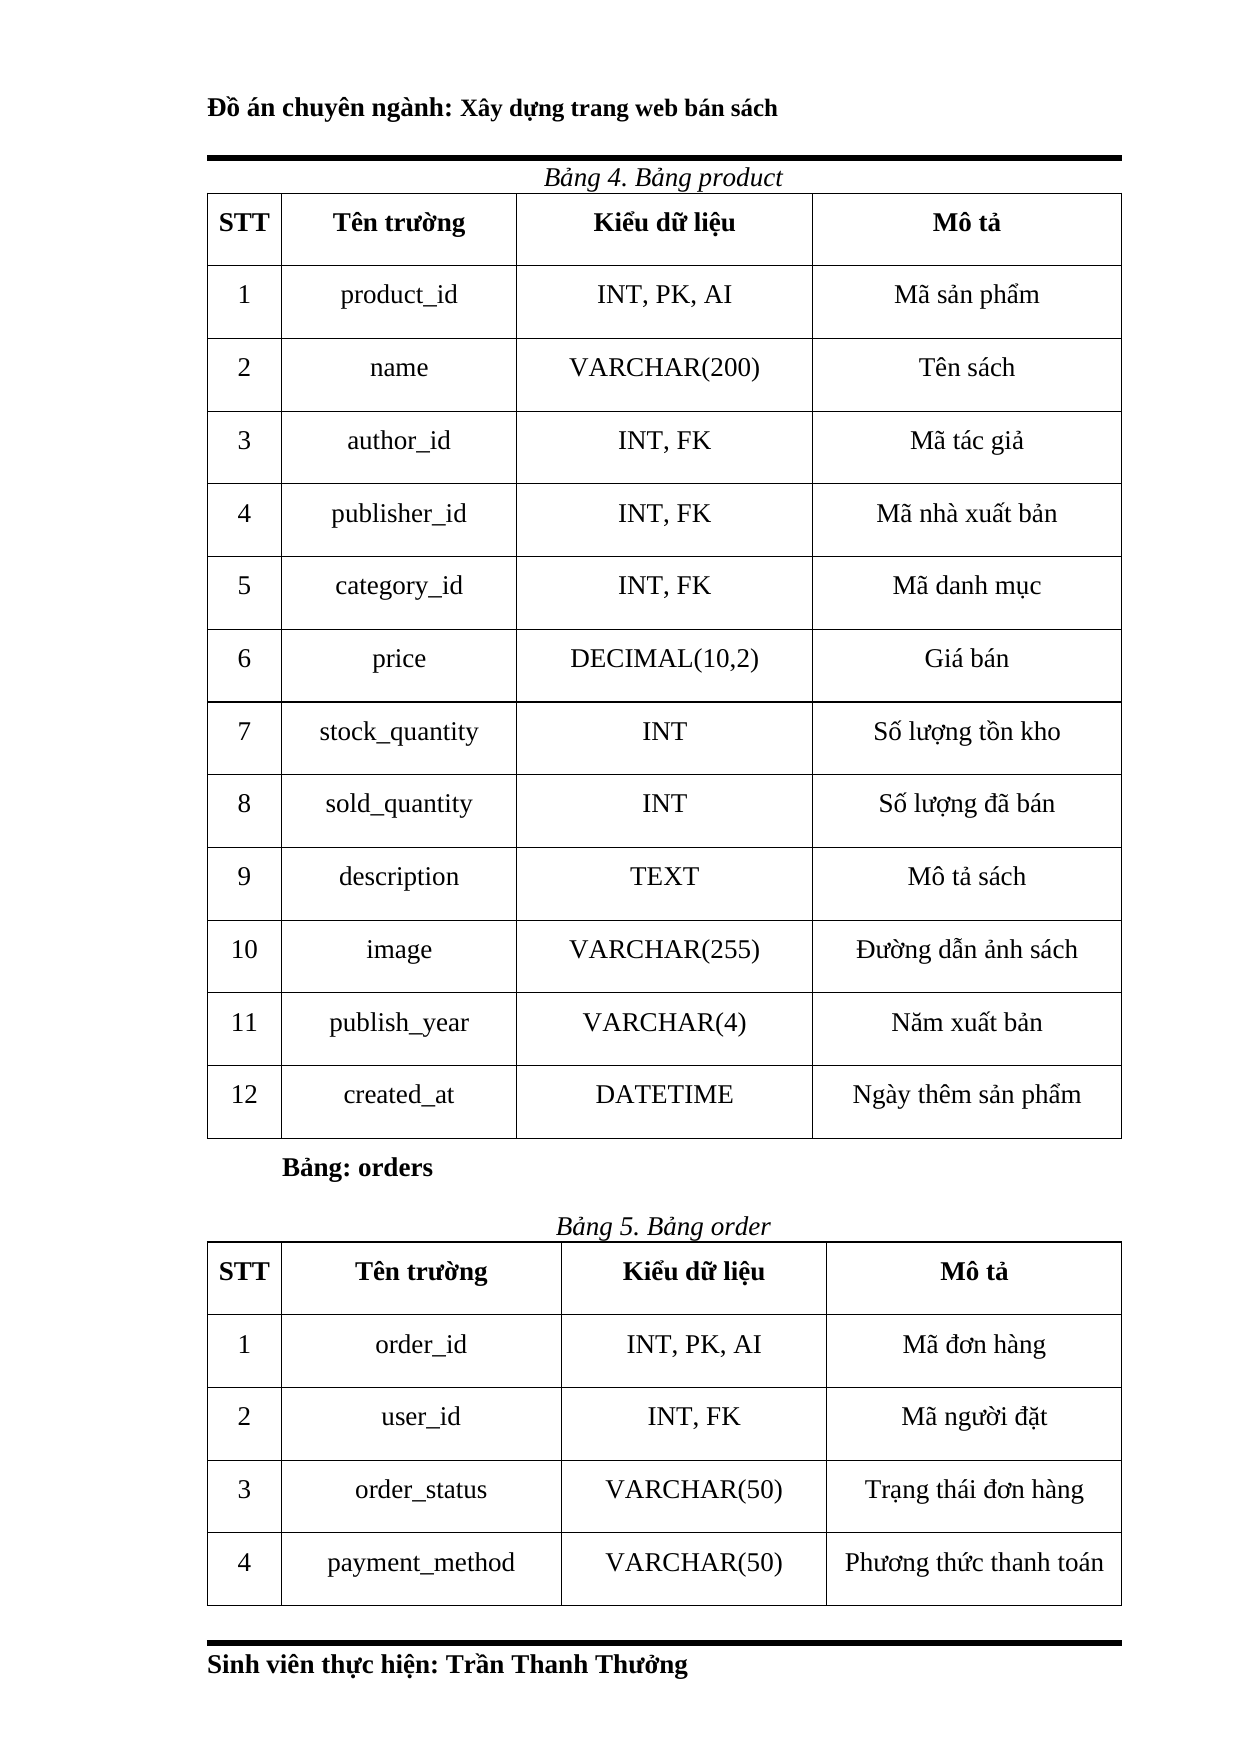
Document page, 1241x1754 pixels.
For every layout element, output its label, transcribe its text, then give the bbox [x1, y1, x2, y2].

table_header STT [208, 194, 281, 265]
table_cell 8 [208, 775, 281, 847]
table_cell VARCHAR(50) [562, 1461, 826, 1532]
table_cell VARCHAR(255) [517, 921, 812, 992]
table_header Mô tả [827, 1243, 1121, 1314]
table_header Mô tả [813, 194, 1121, 265]
table_cell INT, FK [517, 412, 812, 483]
table_cell Phương thức thanh toán [827, 1533, 1121, 1605]
table_cell 12 [208, 1066, 281, 1138]
table_cell INT, FK [517, 484, 812, 556]
table_cell Giá bán [813, 630, 1121, 701]
table_cell 2 [208, 339, 281, 411]
table_cell Mã sản phẩm [813, 266, 1121, 338]
table_cell INT, PK, AI [517, 266, 812, 338]
table_cell 10 [208, 921, 281, 992]
table_cell Tên sách [813, 339, 1121, 411]
table_cell Mô tả sách [813, 848, 1121, 919]
table_cell INT [517, 703, 812, 774]
table_cell user_id [282, 1388, 561, 1459]
table_cell price [282, 630, 516, 701]
table_cell publish_year [282, 993, 516, 1065]
table_cell INT, PK, AI [562, 1315, 826, 1387]
table_cell image [282, 921, 516, 992]
table_cell 2 [208, 1388, 281, 1459]
table_cell publisher_id [282, 484, 516, 556]
table_cell Số lượng đã bán [813, 775, 1121, 847]
table_cell 7 [208, 703, 281, 774]
table_cell TEXT [517, 848, 812, 919]
table_cell order_id [282, 1315, 561, 1387]
table_cell 9 [208, 848, 281, 919]
table_cell payment_method [282, 1533, 561, 1605]
table_cell Mã nhà xuất bản [813, 484, 1121, 556]
table_cell VARCHAR(200) [517, 339, 812, 411]
table_header Kiểu dữ liệu [562, 1243, 826, 1314]
table_cell DECIMAL(10,2) [517, 630, 812, 701]
table_cell Đường dẫn ảnh sách [813, 921, 1121, 992]
table_cell Mã người đặt [827, 1388, 1121, 1459]
table_cell Trạng thái đơn hàng [827, 1461, 1121, 1532]
table_cell description [282, 848, 516, 919]
text Bảng 5. Bảng order [207, 1210, 1122, 1241]
table_header STT [208, 1243, 281, 1314]
table_cell 5 [208, 557, 281, 629]
table_cell product_id [282, 266, 516, 338]
table_cell stock_quantity [282, 703, 516, 774]
table_cell VARCHAR(4) [517, 993, 812, 1065]
table_header Tên trường [282, 1243, 561, 1314]
table_cell 3 [208, 412, 281, 483]
table_cell 1 [208, 1315, 281, 1387]
table_cell INT, FK [562, 1388, 826, 1459]
table_cell author_id [282, 412, 516, 483]
table_cell name [282, 339, 516, 411]
table_cell Số lượng tồn kho [813, 703, 1121, 774]
table_cell order_status [282, 1461, 561, 1532]
table_cell created_at [282, 1066, 516, 1138]
table_cell 11 [208, 993, 281, 1065]
table_cell category_id [282, 557, 516, 629]
text Bảng: orders [207, 1151, 1122, 1182]
table_cell DATETIME [517, 1066, 812, 1138]
table_cell 6 [208, 630, 281, 701]
table_header Tên trường [282, 194, 516, 265]
table_cell Ngày thêm sản phẩm [813, 1066, 1121, 1138]
table_cell 3 [208, 1461, 281, 1532]
table_cell Mã đơn hàng [827, 1315, 1121, 1387]
table_cell Năm xuất bản [813, 993, 1121, 1065]
table_cell sold_quantity [282, 775, 516, 847]
table_cell VARCHAR(50) [562, 1533, 826, 1605]
table_cell 4 [208, 1533, 281, 1605]
table_cell 4 [208, 484, 281, 556]
table_header Kiểu dữ liệu [517, 194, 812, 265]
table_cell INT [517, 775, 812, 847]
table_cell 1 [208, 266, 281, 338]
table_cell Mã danh mục [813, 557, 1121, 629]
table_cell INT, FK [517, 557, 812, 629]
table_cell Mã tác giả [813, 412, 1121, 483]
text Bảng 4. Bảng product [207, 161, 1122, 192]
